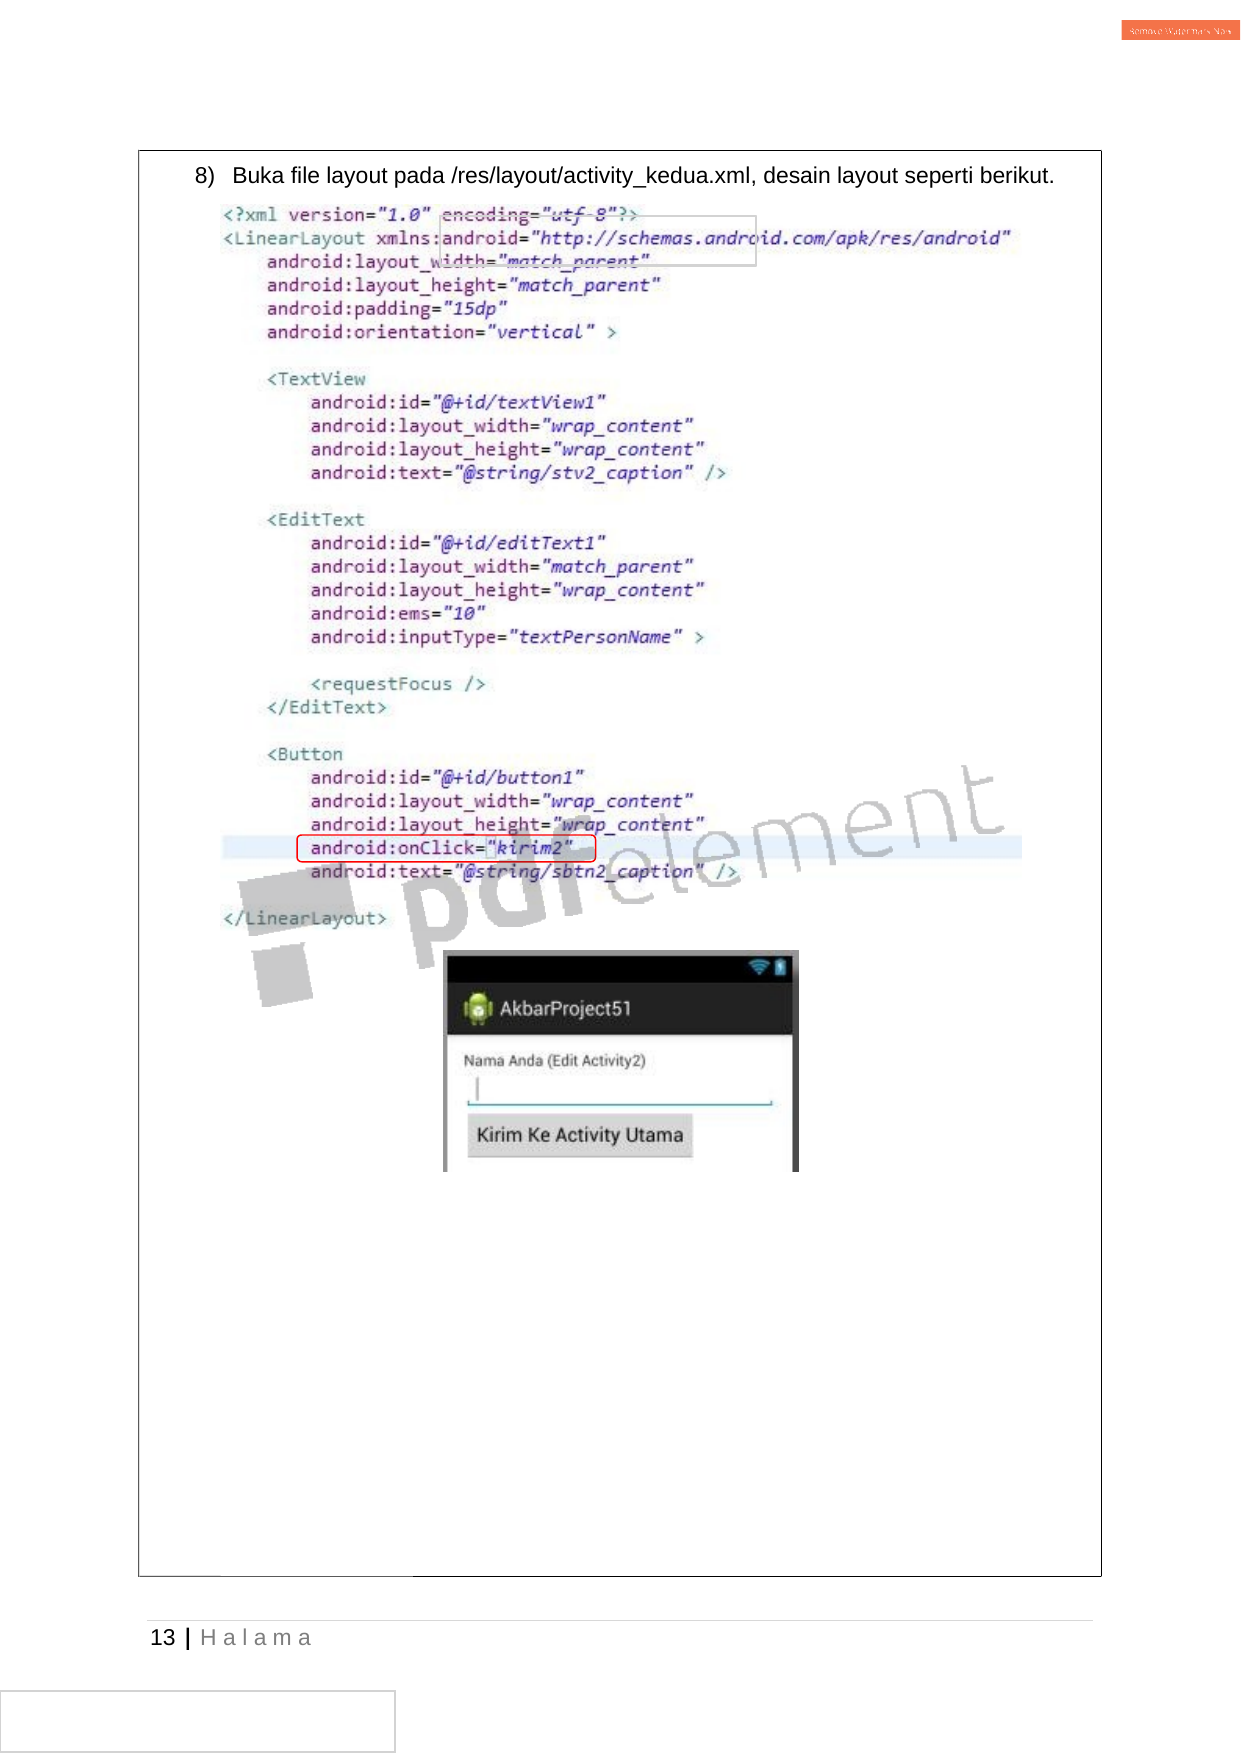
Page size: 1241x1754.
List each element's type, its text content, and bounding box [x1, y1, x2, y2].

picture [220, 204, 1022, 1172]
picture [1121, 20, 1241, 40]
picture [249, 938, 313, 1007]
list Buka file layout pada /res/layout/activity_kedua.xml, desain layout seperti berikut. [194, 162, 1113, 189]
